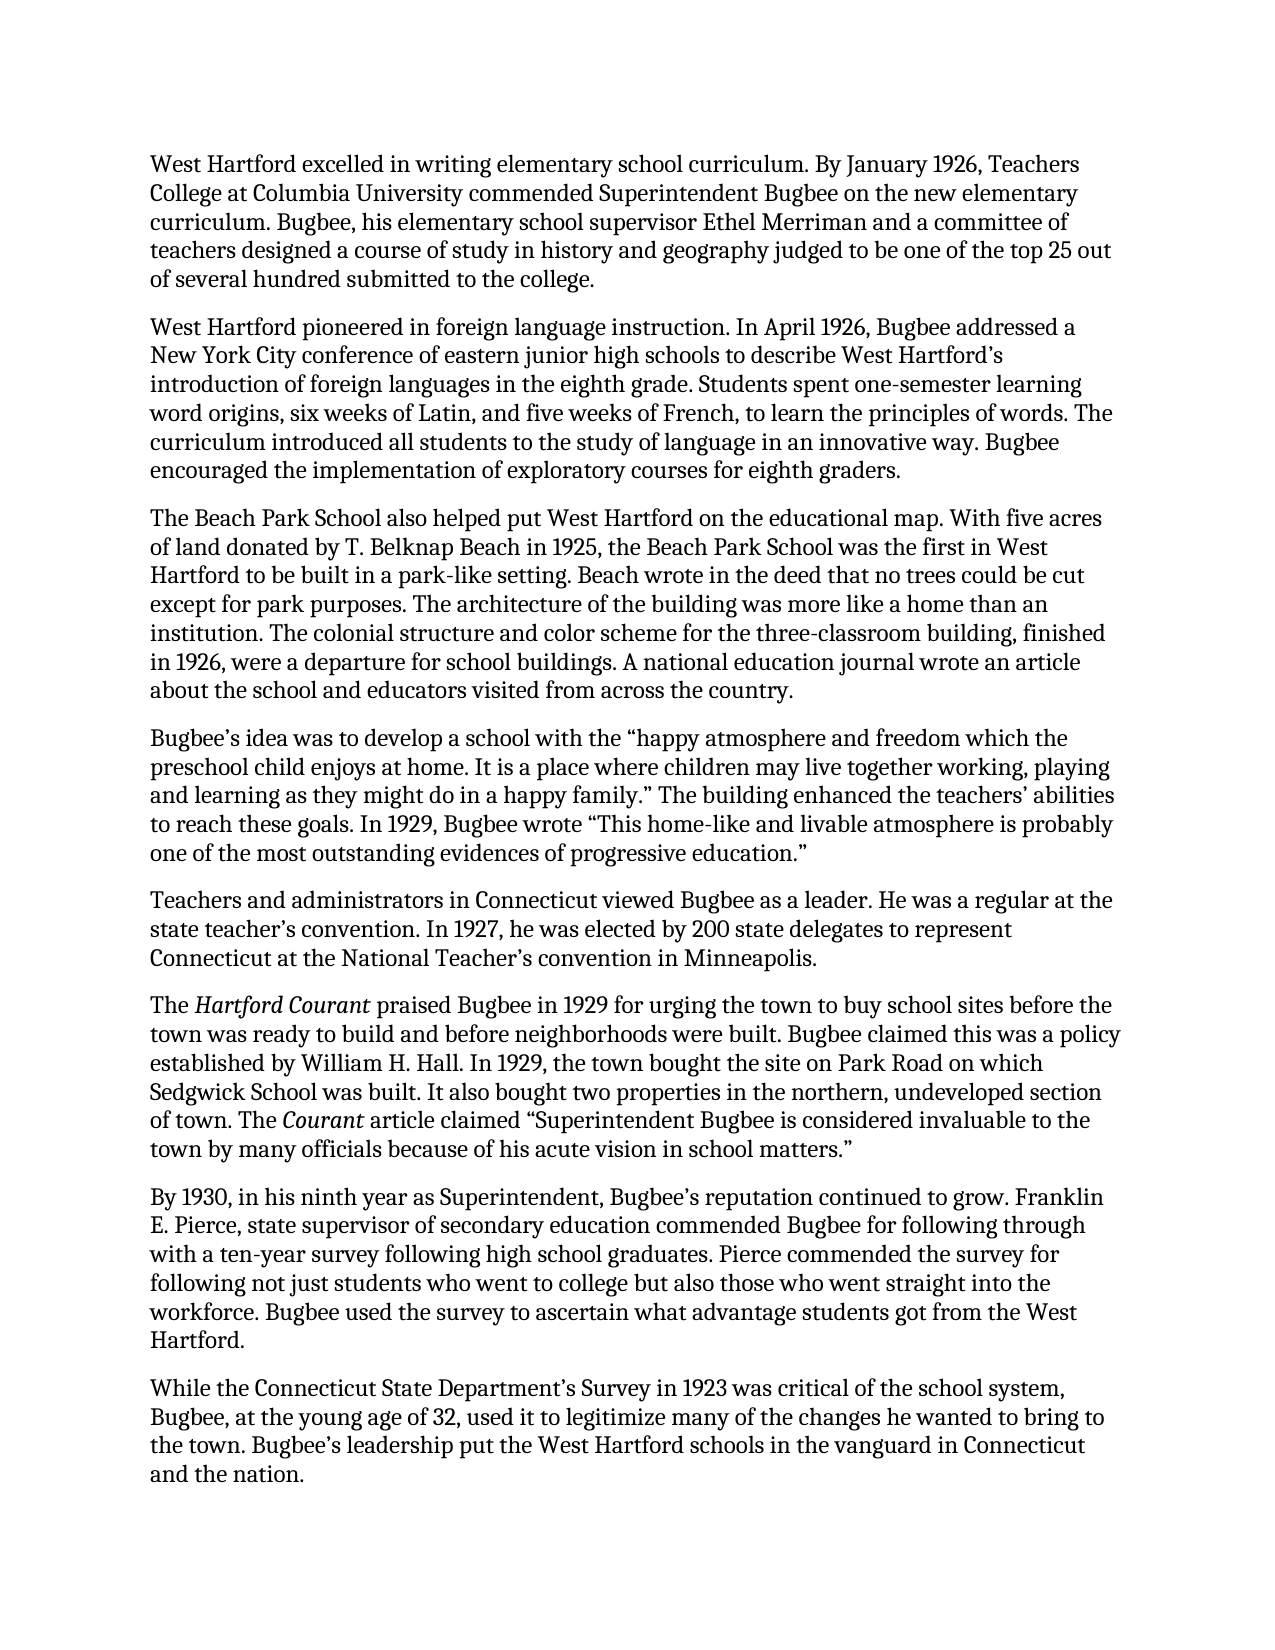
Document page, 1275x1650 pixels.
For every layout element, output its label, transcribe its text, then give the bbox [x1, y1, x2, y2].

text The Hartford Courant praised Bugbee in 1929 for urging the town to buy school sites before the town was ready to build and before neighborhoods were built. Bugbee claimed this was a policy established by William H. Hall. In 1929, the town bought the site on Park Road on which Sedgwick School was built. It also bought two properties in the northern, undeveloped section of town. The Courant article claimed “Superintendent Bugbee is considered invaluable to the town by many officials because of his acute vision in school matters.” [150, 991, 1125, 1164]
text Bugbee’s idea was to develop a school with the “happy atmosphere and freedom which the preschool child enjoys at home. It is a place where children may live together working, playing and learning as they might do in a happy family.” The building enhanced the teachers’ abilities to reach these goals. In 1929, Bugbee wrote “This home-like and livable atmosphere is probably one of the most outstanding evidences of progressive education.” [150, 724, 1125, 867]
text West Hartford pioneered in foreign language instruction. In April 1926, Bugbee addressed a New York City conference of eastern junior high schools to describe West Hartford’s introduction of foreign languages in the eighth grade. Students spent one-semester learning word origins, six weeks of Latin, and five weeks of French, to learn the principles of words. The curriculum introduced all students to the study of language in an innovative way. Bugbee encouraged the implementation of exploratory courses for eighth graders. [150, 312, 1125, 485]
text The Beach Park School also helped put West Hartford on the educational map. With five acres of land donated by T. Belknap Beach in 1925, the Beach Park School was the first in West Hartford to be built in a park-like setting. Beach wrote in the deed that no trees could be cut except for park purposes. The architecture of the building was more like a home than an institution. The colonial structure and color scheme for the three-classroom building, finished in 1926, were a departure for school buildings. A national education journal wrote an article about the school and educators visited from across the country. [150, 504, 1125, 705]
text By 1930, in his ninth year as Superintendent, Bugbee’s reputation continued to grow. Franklin E. Pierce, state supervisor of secondary education commended Bugbee for following through with a ten-year survey following high school graduates. Pierce commended the survey for following not just students who went to college but also those who went straight into the workforce. Bugbee used the survey to ascertain what advantage students got from the West Hartford. [150, 1182, 1125, 1355]
text While the Connecticut State Department’s Survey in 1923 was critical of the school system, Bugbee, at the young age of 32, used it to legitimize many of the changes he wanted to bring to the town. Bugbee’s leadership put the West Hartford schools in the vanguard in Connecticut and the nation. [150, 1374, 1125, 1489]
text West Hartford excelled in writing elementary school curriculum. By January 1926, Teachers College at Columbia University commended Superintendent Bugbee on the new elementary curriculum. Bugbee, his elementary school supervisor Ethel Merriman and a committee of teachers designed a course of study in history and geography judged to be one of the top 25 out of several hundred submitted to the college. [150, 150, 1125, 294]
text Teachers and administrators in Connecticut viewed Bugbee as a leader. He was a regular at the state teacher’s convention. In 1927, he was elected by 200 state delegates to represent Connecticut at the National Teacher’s convention in Minneapolis. [150, 886, 1125, 972]
